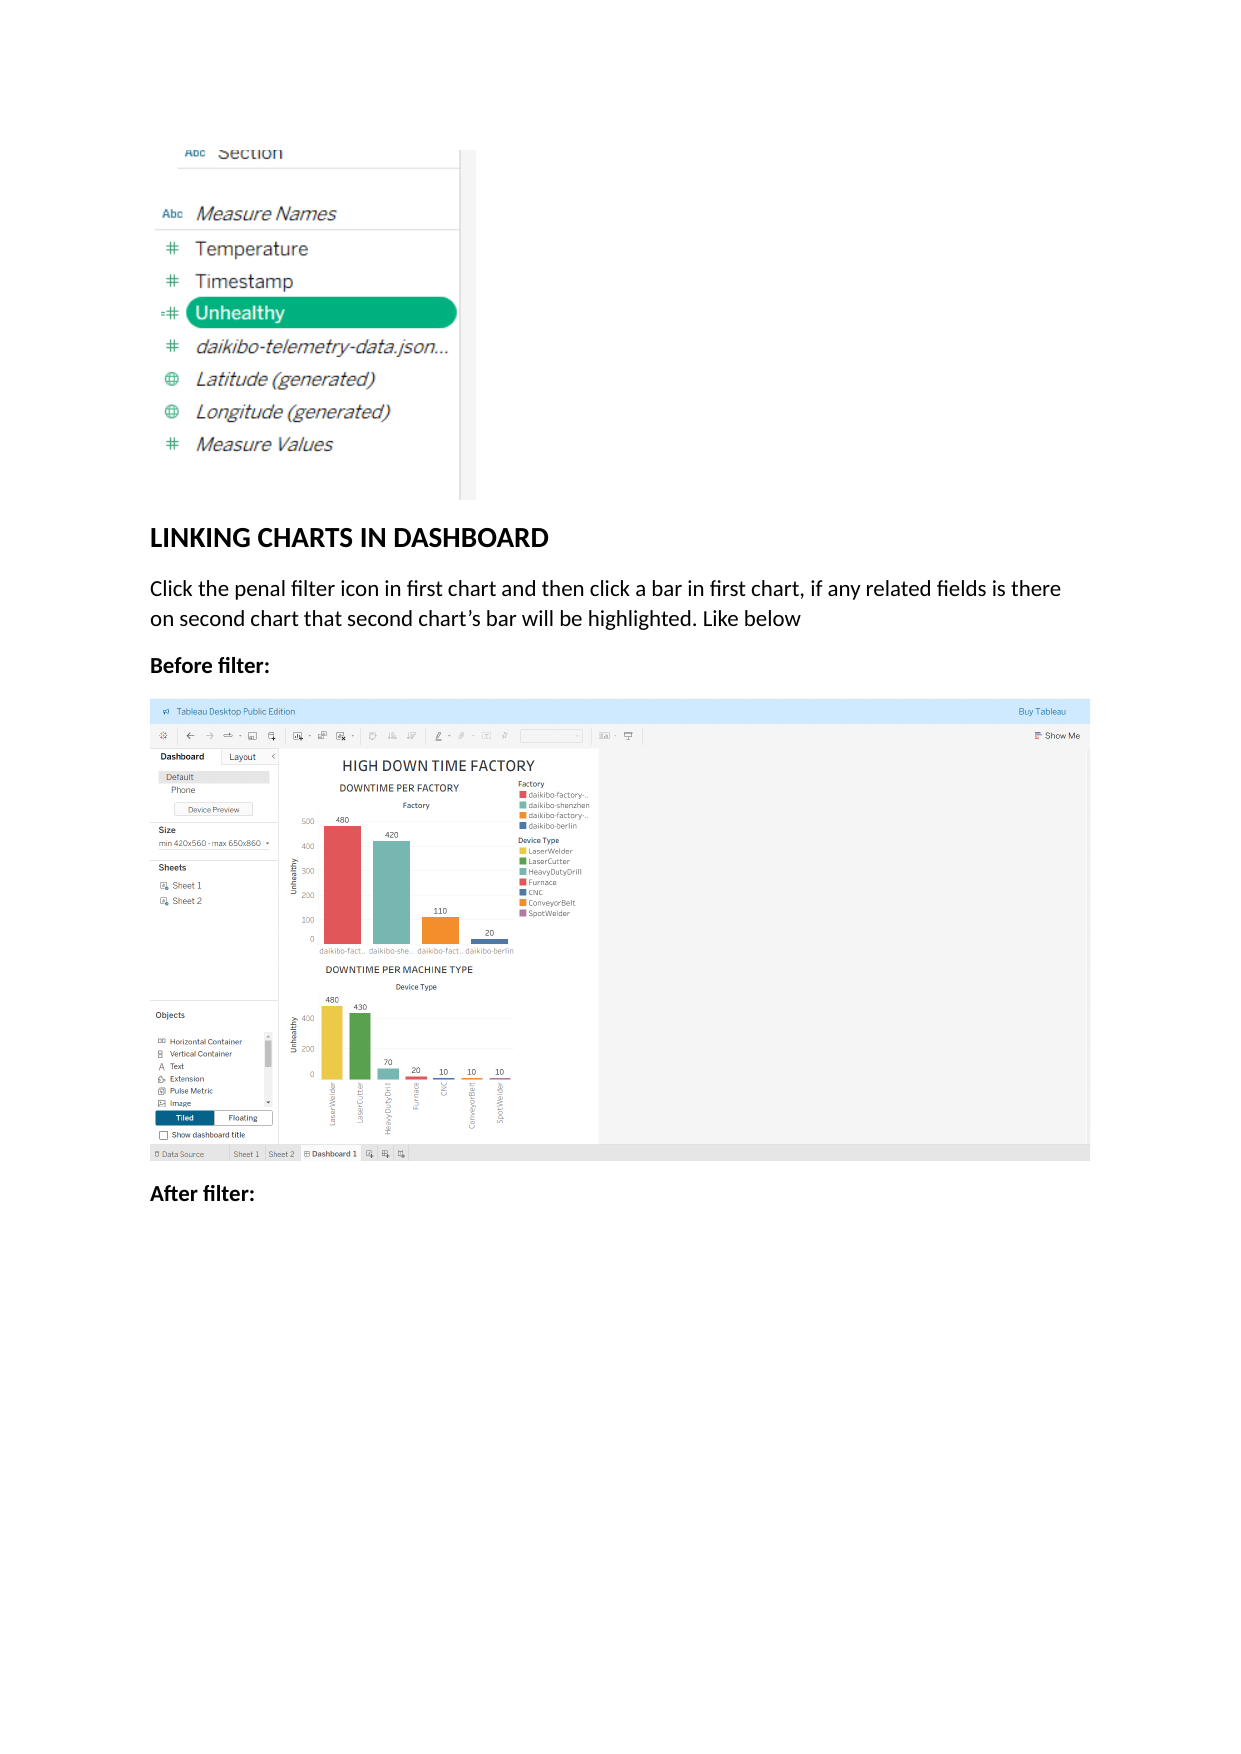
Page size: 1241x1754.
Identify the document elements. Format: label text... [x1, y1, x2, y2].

text Click the penal filter icon in first chart and then click a bar in first chart, if any related fields is there on second chart that second chart’s bar will be highlighted. Like below [150, 574, 1090, 632]
text Before filter: [150, 651, 1090, 679]
picture [150, 150, 477, 500]
text After filter: [150, 1179, 1090, 1207]
picture [150, 697, 1091, 1161]
text LINKING CHARTS IN DASHBOARD [150, 519, 1090, 554]
